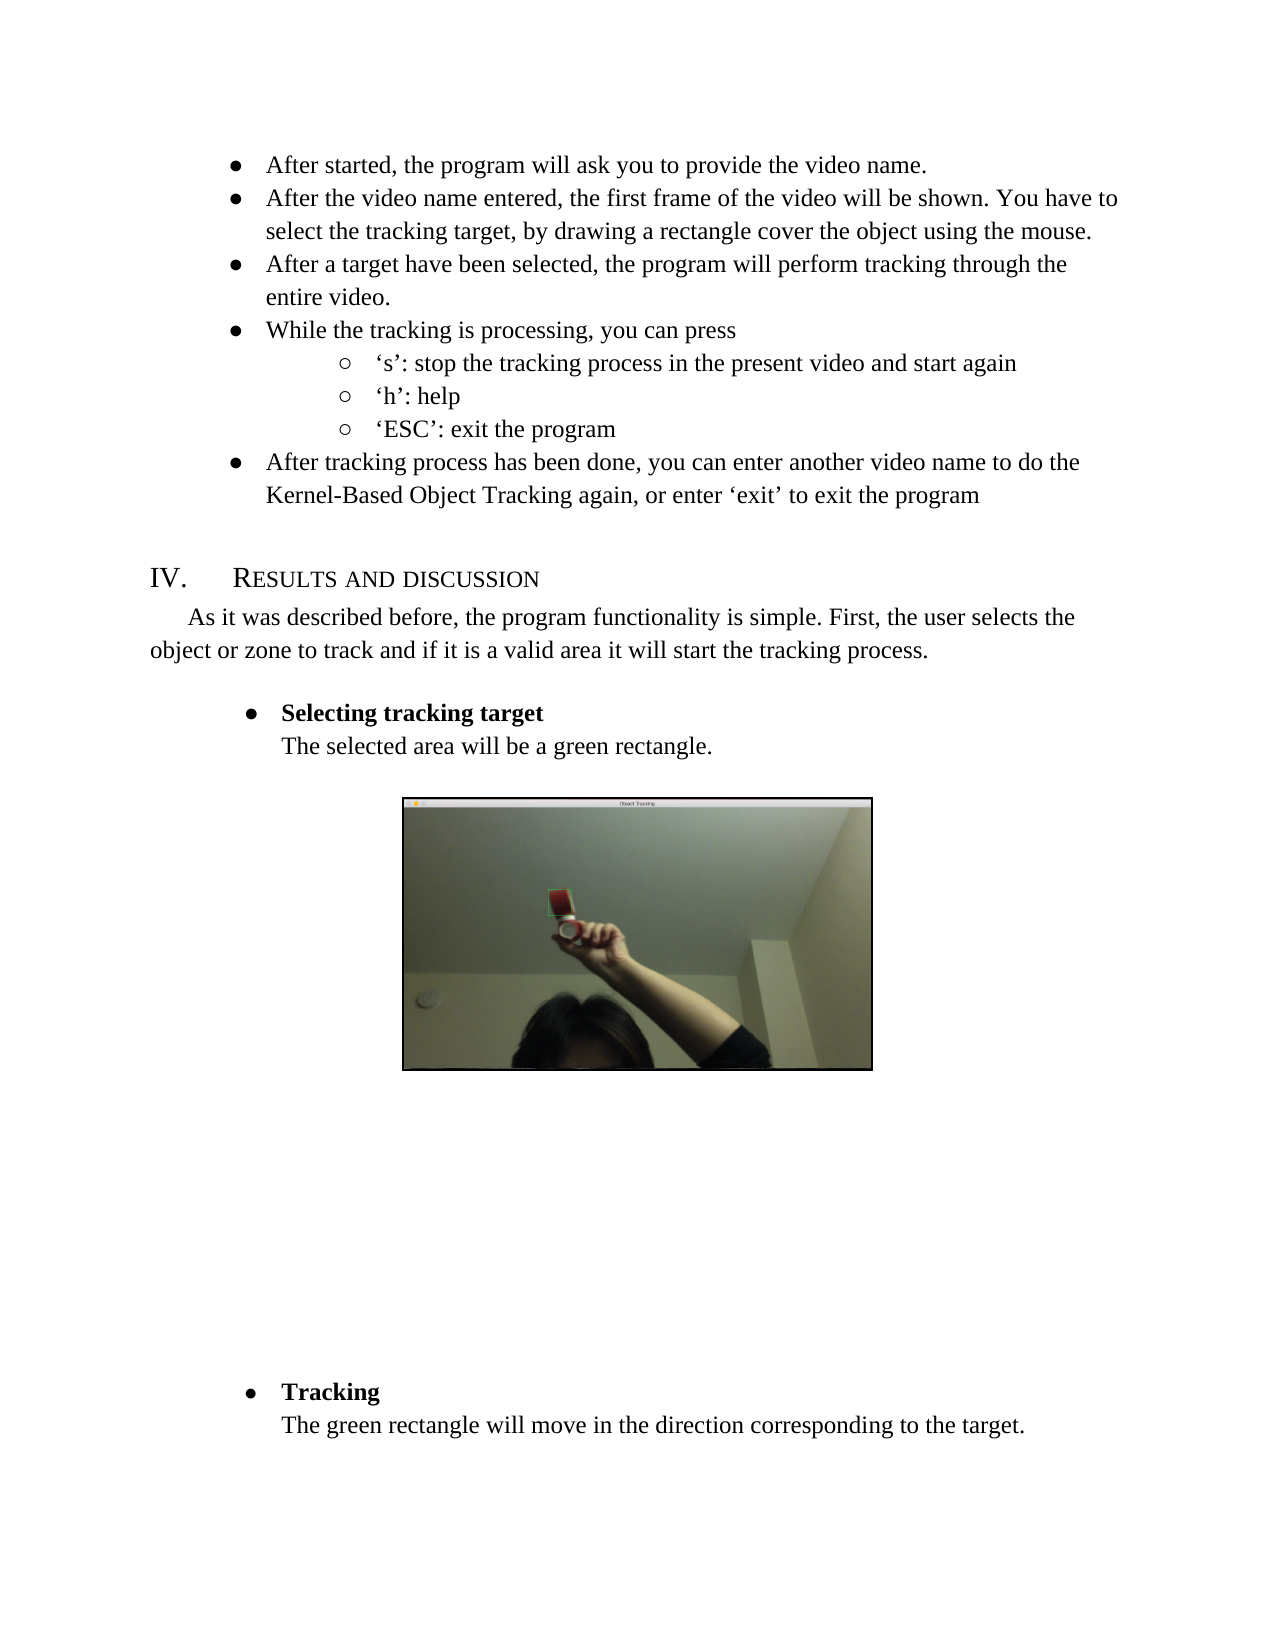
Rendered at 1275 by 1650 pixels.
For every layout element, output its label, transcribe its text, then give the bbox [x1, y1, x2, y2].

list After tracking process has been done, you can enter another video name to do the Kernel-Based Object Tracking again, or enter ‘exit’ to exit the program [228, 447, 1125, 509]
list Selecting tracking target The selected area will be a green rectangle. [244, 698, 1125, 760]
list Tracking The green rectangle will move in the direction corresponding to the target. [244, 1377, 1125, 1439]
text As it was described before, the program functionality is simple. First, the user selects the object or zone to track and if it is a valid area it will start the tracking process. [150, 602, 1125, 664]
list After the video name entered, the first frame of the video will be shown. You have to select the tracking target, by drawing a rectangle cover the object using the mouse. [228, 183, 1125, 245]
list After started, the program will ask you to provide the video name. [228, 150, 1125, 179]
list ‘h’: help [337, 381, 1125, 410]
picture [404, 799, 871, 1069]
list ‘s’: stop the tracking process in the present video and start again [337, 348, 1125, 377]
list While the tracking is processing, you can press [228, 315, 1125, 344]
subtitle Results and discussion [187, 560, 1125, 594]
list After a target have been selected, the program will perform tracking through the entire video. [228, 249, 1125, 311]
list ‘ESC’: exit the program [337, 414, 1125, 443]
